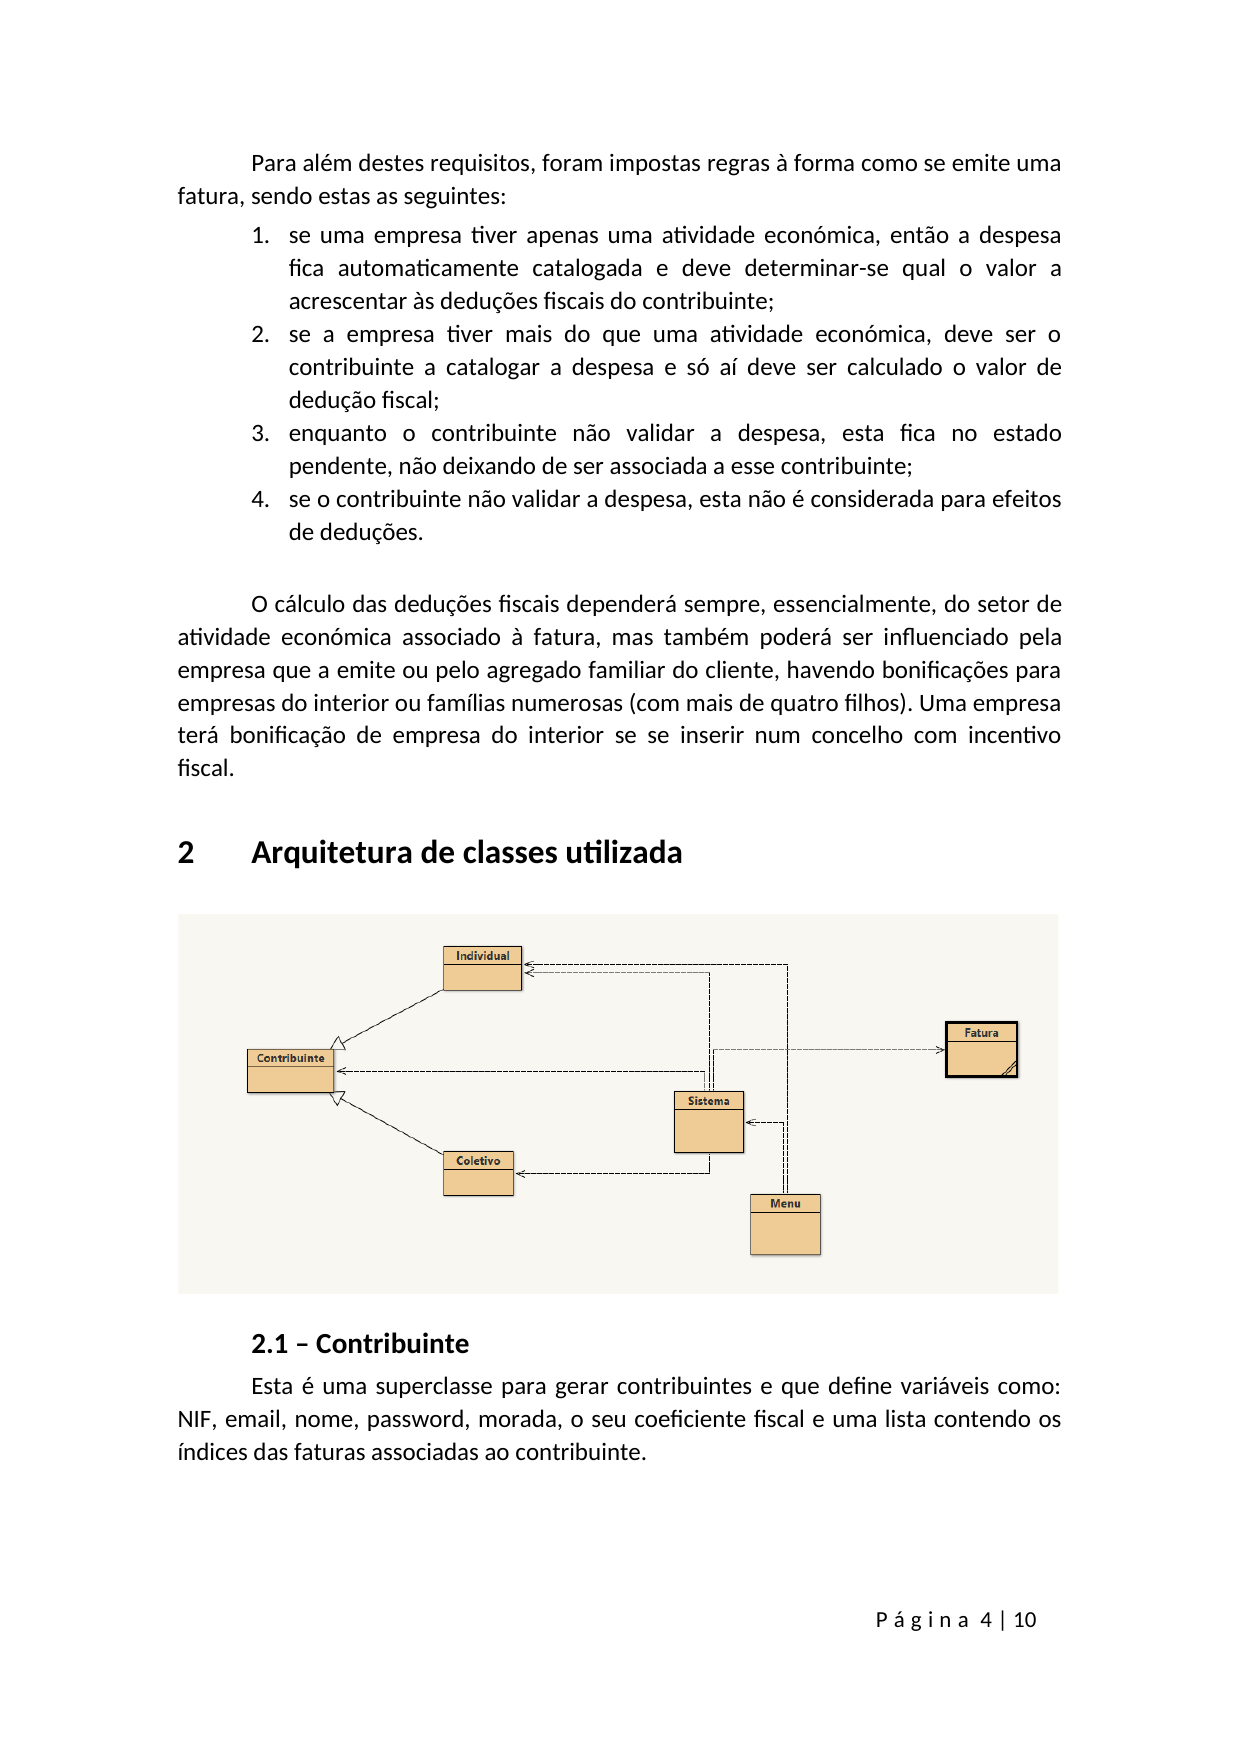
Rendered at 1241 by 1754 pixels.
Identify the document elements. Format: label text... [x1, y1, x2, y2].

text Para além destes requisitos, foram impostas regras à forma como se emite uma fatura, sendo estas as seguintes: [177, 148, 1063, 211]
text O cálculo das deduções fiscais dependerá sempre, essencialmente, do setor de atividade económica associado à fatura, mas também poderá ser influenciado pela empresa que a emite ou pelo agregado familiar do cliente, havendo bonificações para empresas do interior ou famílias numerosas (com mais de quatro filhos). Uma empresa terá bonificação de empresa do interior se se inserir num concelho com incentivo fiscal. [177, 588, 1063, 783]
list se o contribuinte não validar a despesa, esta não é considerada para efeitos de deduções. [251, 483, 1063, 546]
text 2.1 – Contribuinte [251, 1410, 1063, 1446]
picture [177, 914, 1058, 1292]
text Esta é uma superclasse para gerar contribuintes e que define variáveis como: NIF, email, nome, password, morada, o seu coeficiente fiscal e uma lista contendo os índices das faturas associadas ao contribuinte. [177, 1455, 1063, 1551]
list se uma empresa tiver apenas uma atividade económica, então a despesa fica automaticamente catalogada e deve determinar-se qual o valor a acrescentar às deduções fiscais do contribuinte; [251, 220, 1063, 316]
text 2 Arquitetura de classes utilizada [177, 831, 1063, 872]
list se a empresa tiver mais do que uma atividade económica, deve ser o contribuinte a catalogar a despesa e só aí deve ser calculado o valor de dedução fiscal; [251, 318, 1063, 415]
list enquanto o contribuinte não validar a despesa, esta fica no estado pendente, não deixando de ser associada a esse contribuinte; [251, 417, 1063, 481]
